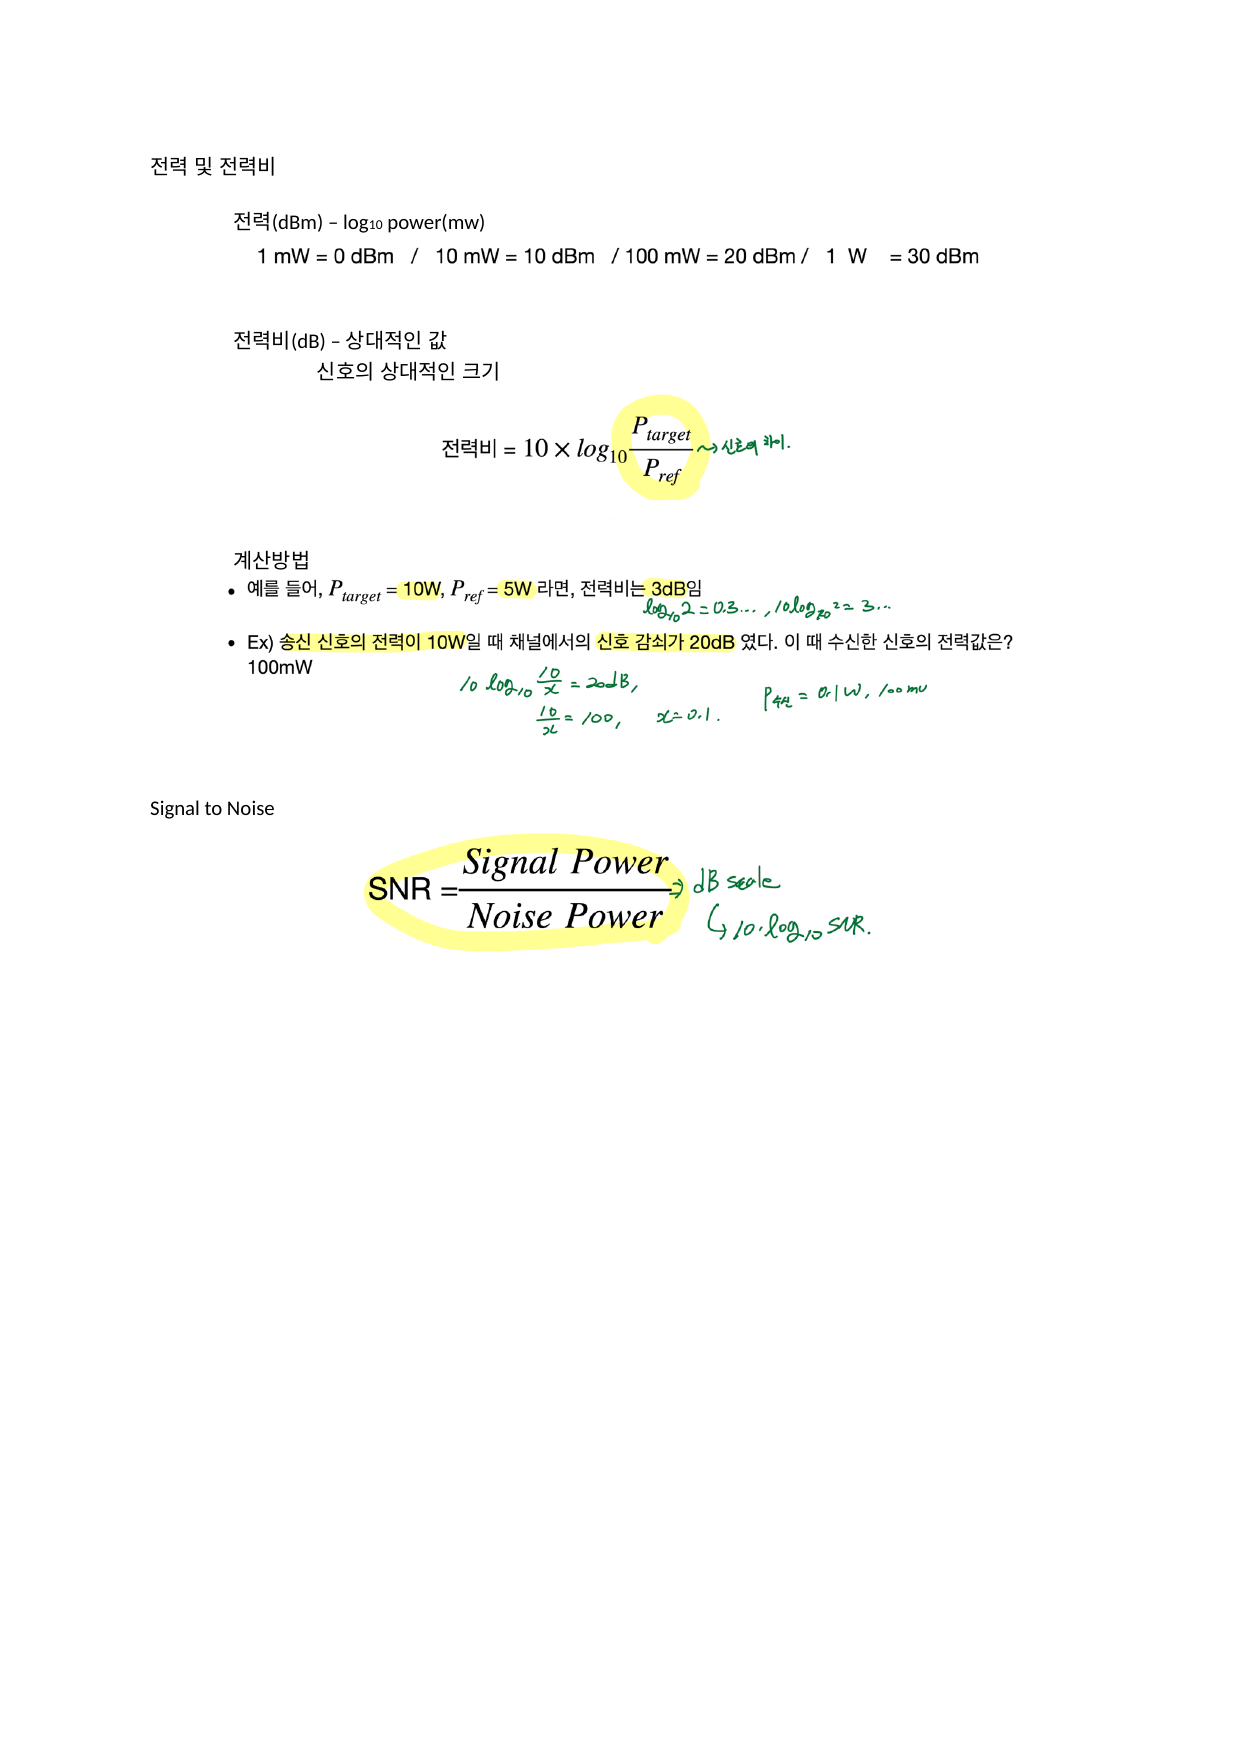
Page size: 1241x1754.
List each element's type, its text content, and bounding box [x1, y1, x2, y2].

picture [349, 820, 891, 966]
picture [424, 385, 816, 520]
text 전력 및 전력비 [150, 150, 1090, 180]
text 신호의 상대적인 크기 [150, 355, 1090, 385]
text 계산방법 [150, 545, 1090, 575]
picture [209, 575, 1031, 745]
text Signal to Noise [150, 795, 1090, 821]
text 전력(dBm) – log10 power(mw) [150, 206, 1090, 236]
text 전력비(dB) – 상대적인 값 [150, 325, 1090, 355]
picture [249, 235, 992, 274]
